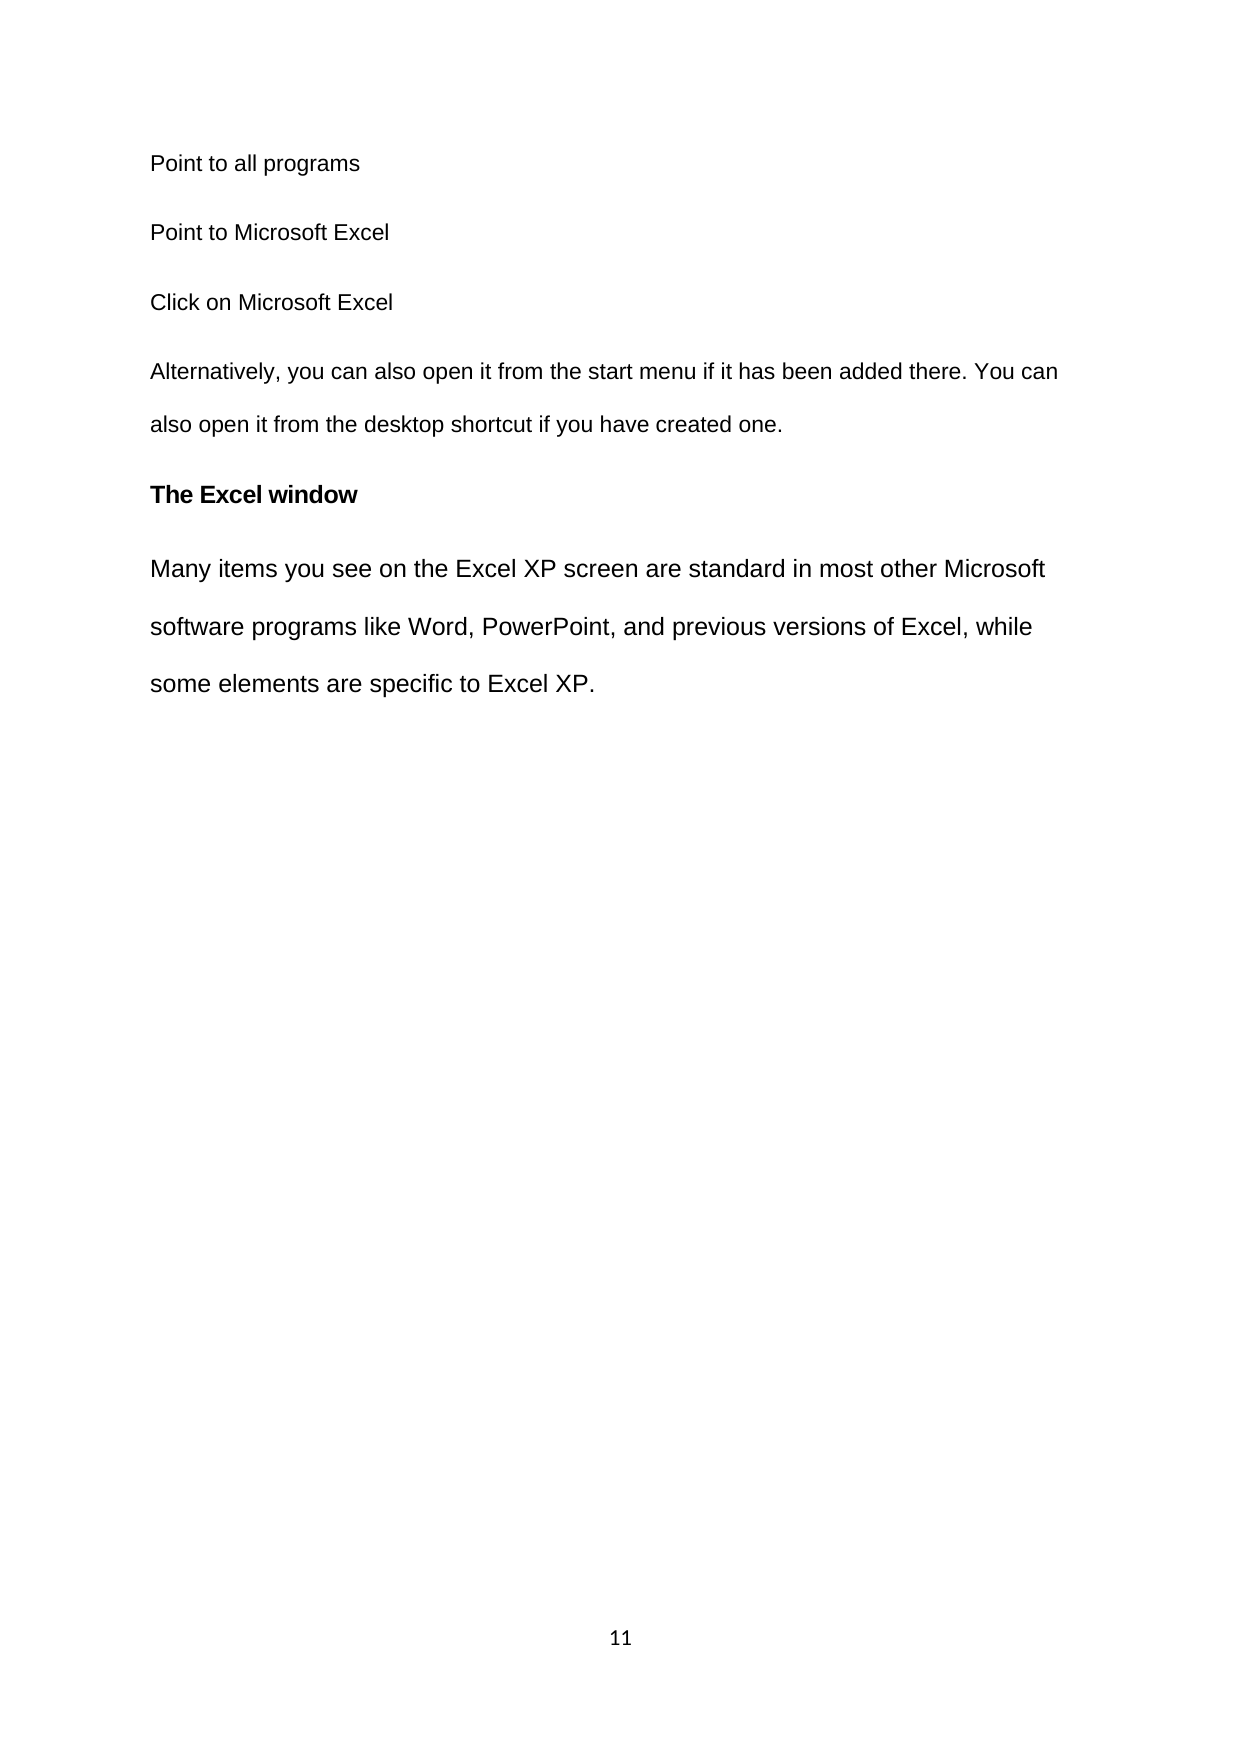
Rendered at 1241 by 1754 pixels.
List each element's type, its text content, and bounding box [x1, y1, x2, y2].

text Point to Microsoft Excel [150, 219, 1090, 246]
text Point to all programs [150, 150, 1090, 176]
text Many items you see on the Excel XP screen are standard in most other Microsoft software programs like Word, PowerPoint, and previous versions of Excel, while some elements are specific to Excel XP. [150, 554, 1090, 698]
text Alternatively, you can also open it from the start menu if it has been added there. You can also open it from the desktop shortcut if you have created one. [150, 358, 1090, 437]
text Click on Microsoft Excel [150, 289, 1090, 315]
subtitle The Excel window [150, 480, 1090, 509]
